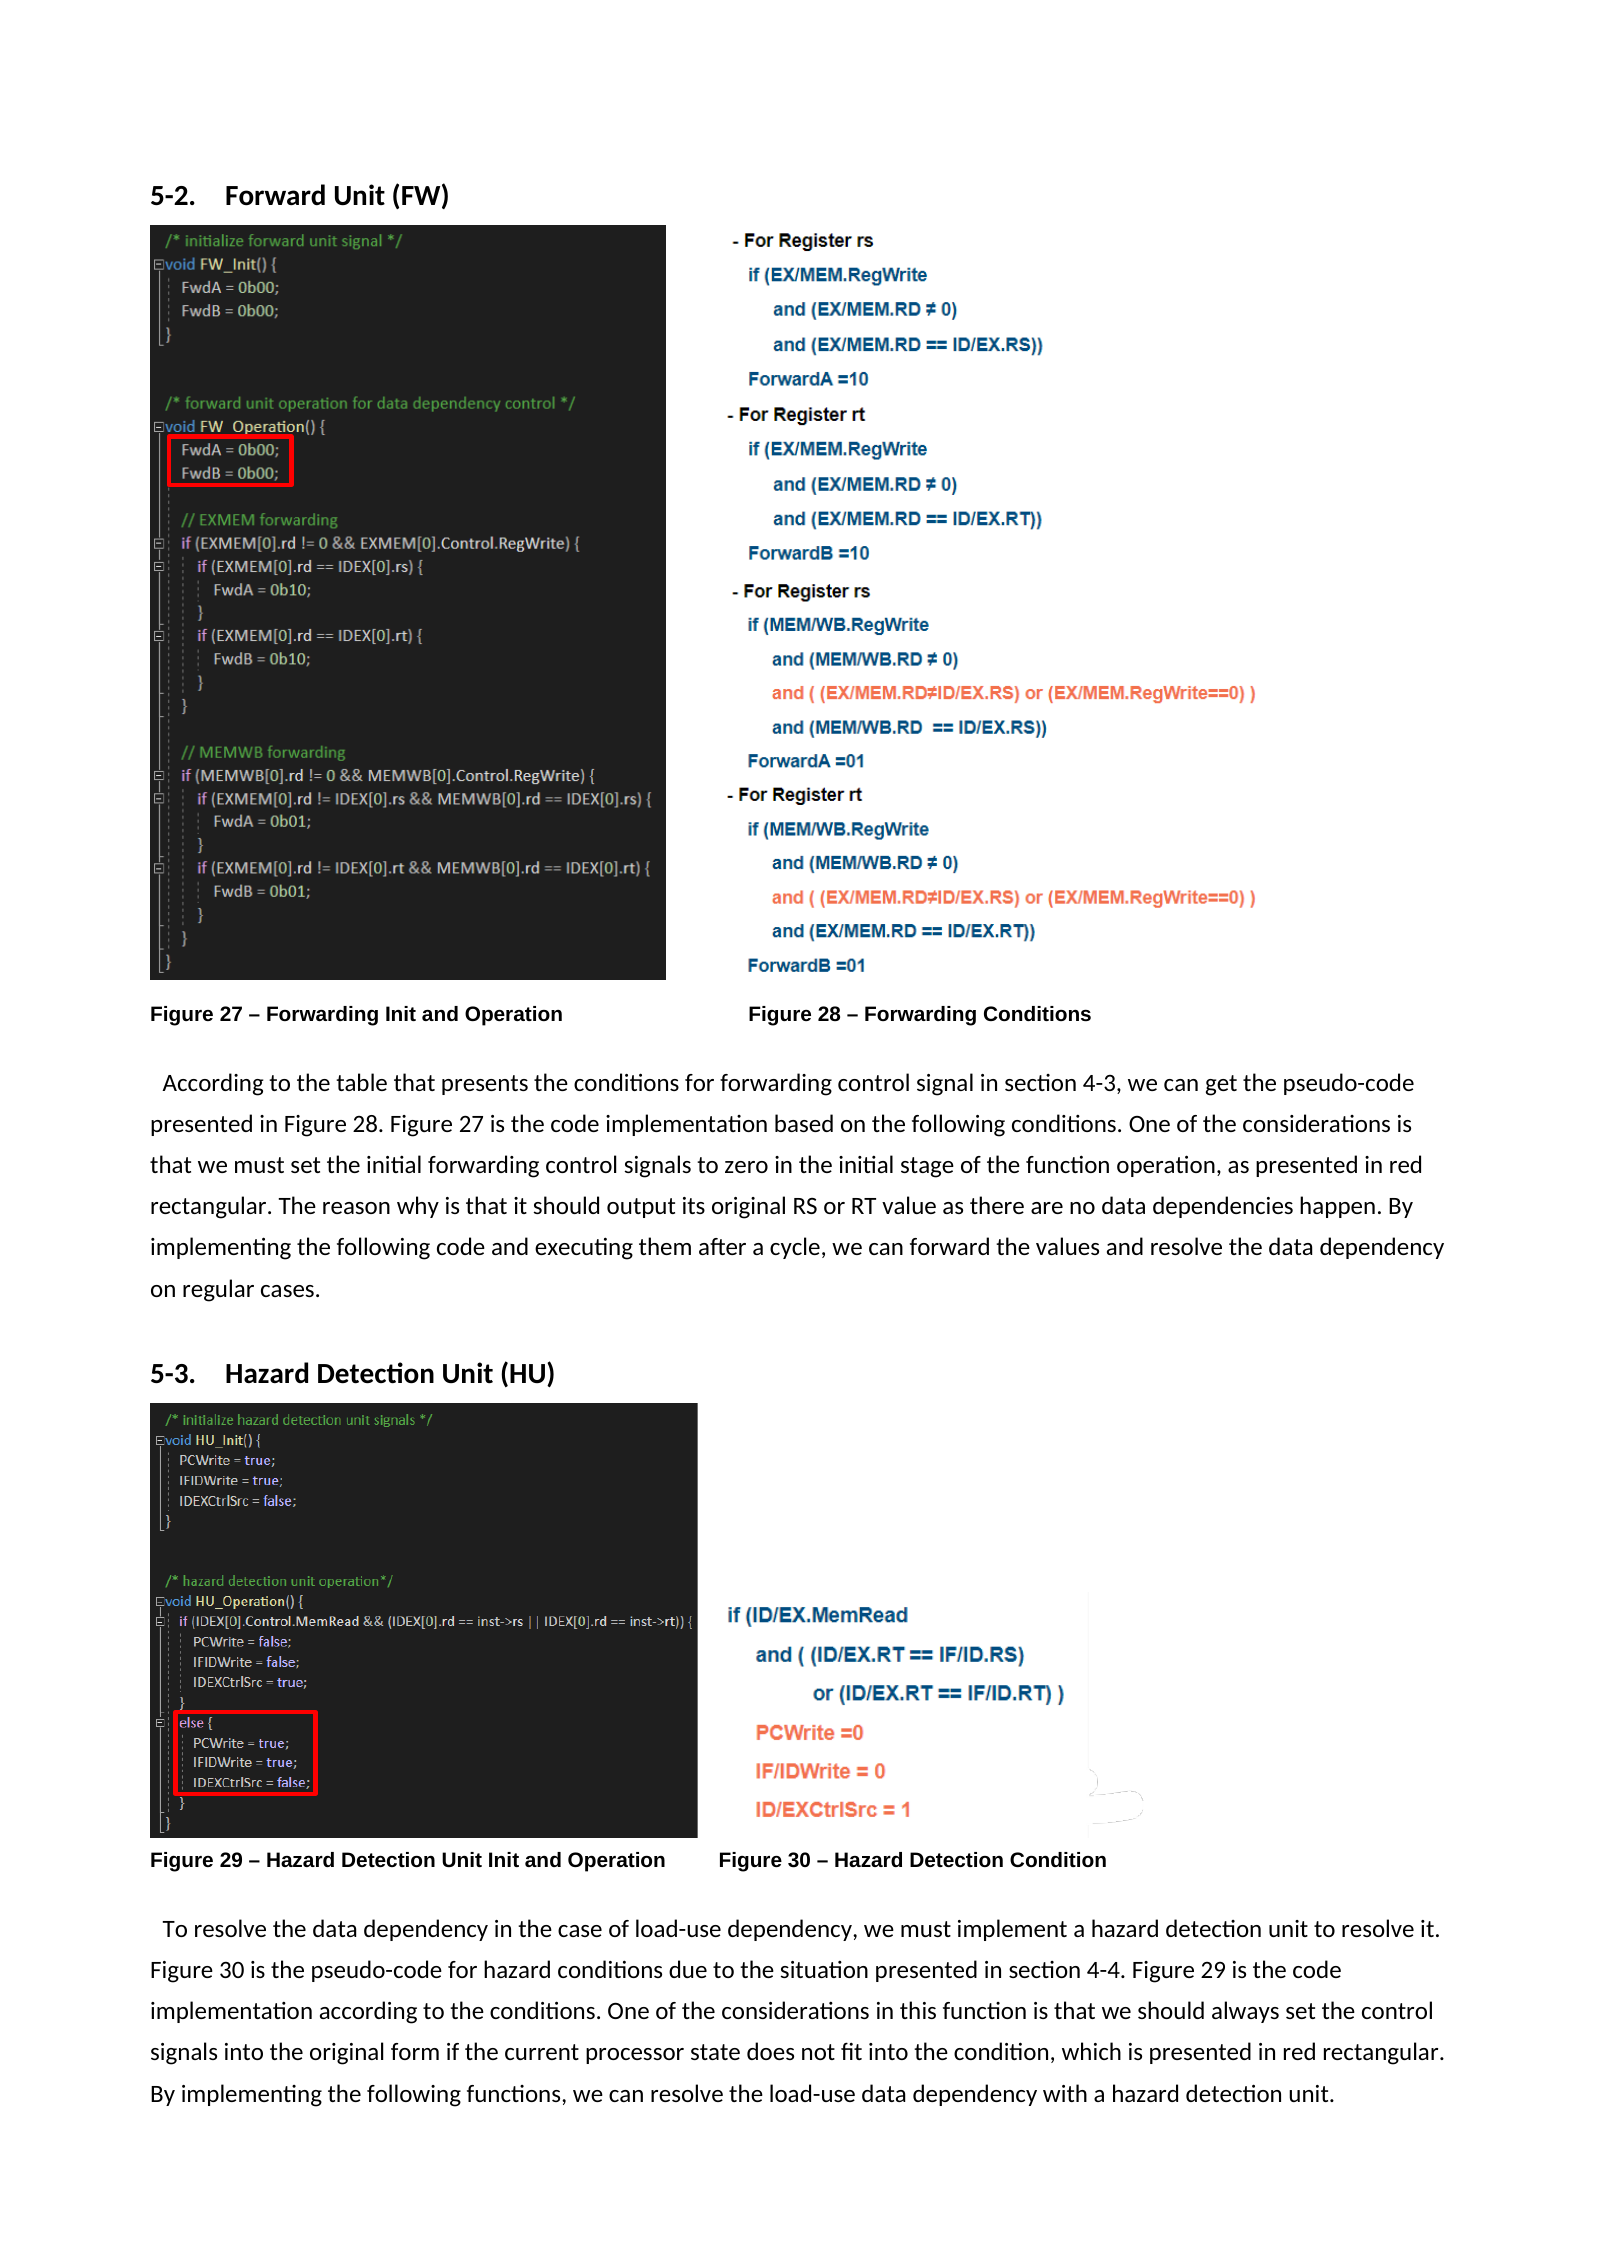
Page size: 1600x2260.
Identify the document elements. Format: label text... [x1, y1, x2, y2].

text Figure 27 – Forwarding Init and Operation Figure 28 – Forwarding Conditions [150, 1002, 1450, 1026]
text Figure 29 – Hazard Detection Unit Init and Operation Figure 30 – Hazard Detection Condition [150, 1848, 1450, 1872]
picture [718, 1592, 1144, 1838]
picture [150, 1403, 698, 1838]
list Forward Unit (FW) [150, 177, 1450, 213]
picture [150, 225, 666, 980]
picture [720, 225, 1054, 569]
picture [721, 573, 1270, 980]
text According to the table that presents the conditions for forwarding control signal in section 4-3, we can get the pseudo-code presented in Figure 28. Figure 27 is the code implementation based on the following conditions. One of the considerations is that we must set the initial forwarding control signals to zero in the initial stage of the function operation, as presented in red rectangular. The reason why is that it should output its original RS or RT value as there are no data dependencies happen. By implementing the following code and executing them after a cycle, we can forward the values and resolve the data dependency on regular cases. [150, 1067, 1450, 1303]
text To resolve the data dependency in the case of load-use dependency, we must implement a hazard detection unit to resolve it. Figure 30 is the pseudo-code for hazard conditions due to the situation presented in section 4-4. Figure 29 is the code implementation according to the conditions. One of the considerations in this function is that we should always set the control signals into the original form if the current processor state does not fit into the condition, which is presented in red rectangular. [150, 1913, 1450, 2067]
list Hazard Detection Unit (HU) [150, 1355, 1450, 1391]
text By implementing the following functions, we can resolve the load-use data dependency with a hazard detection unit. [150, 2078, 1450, 2108]
